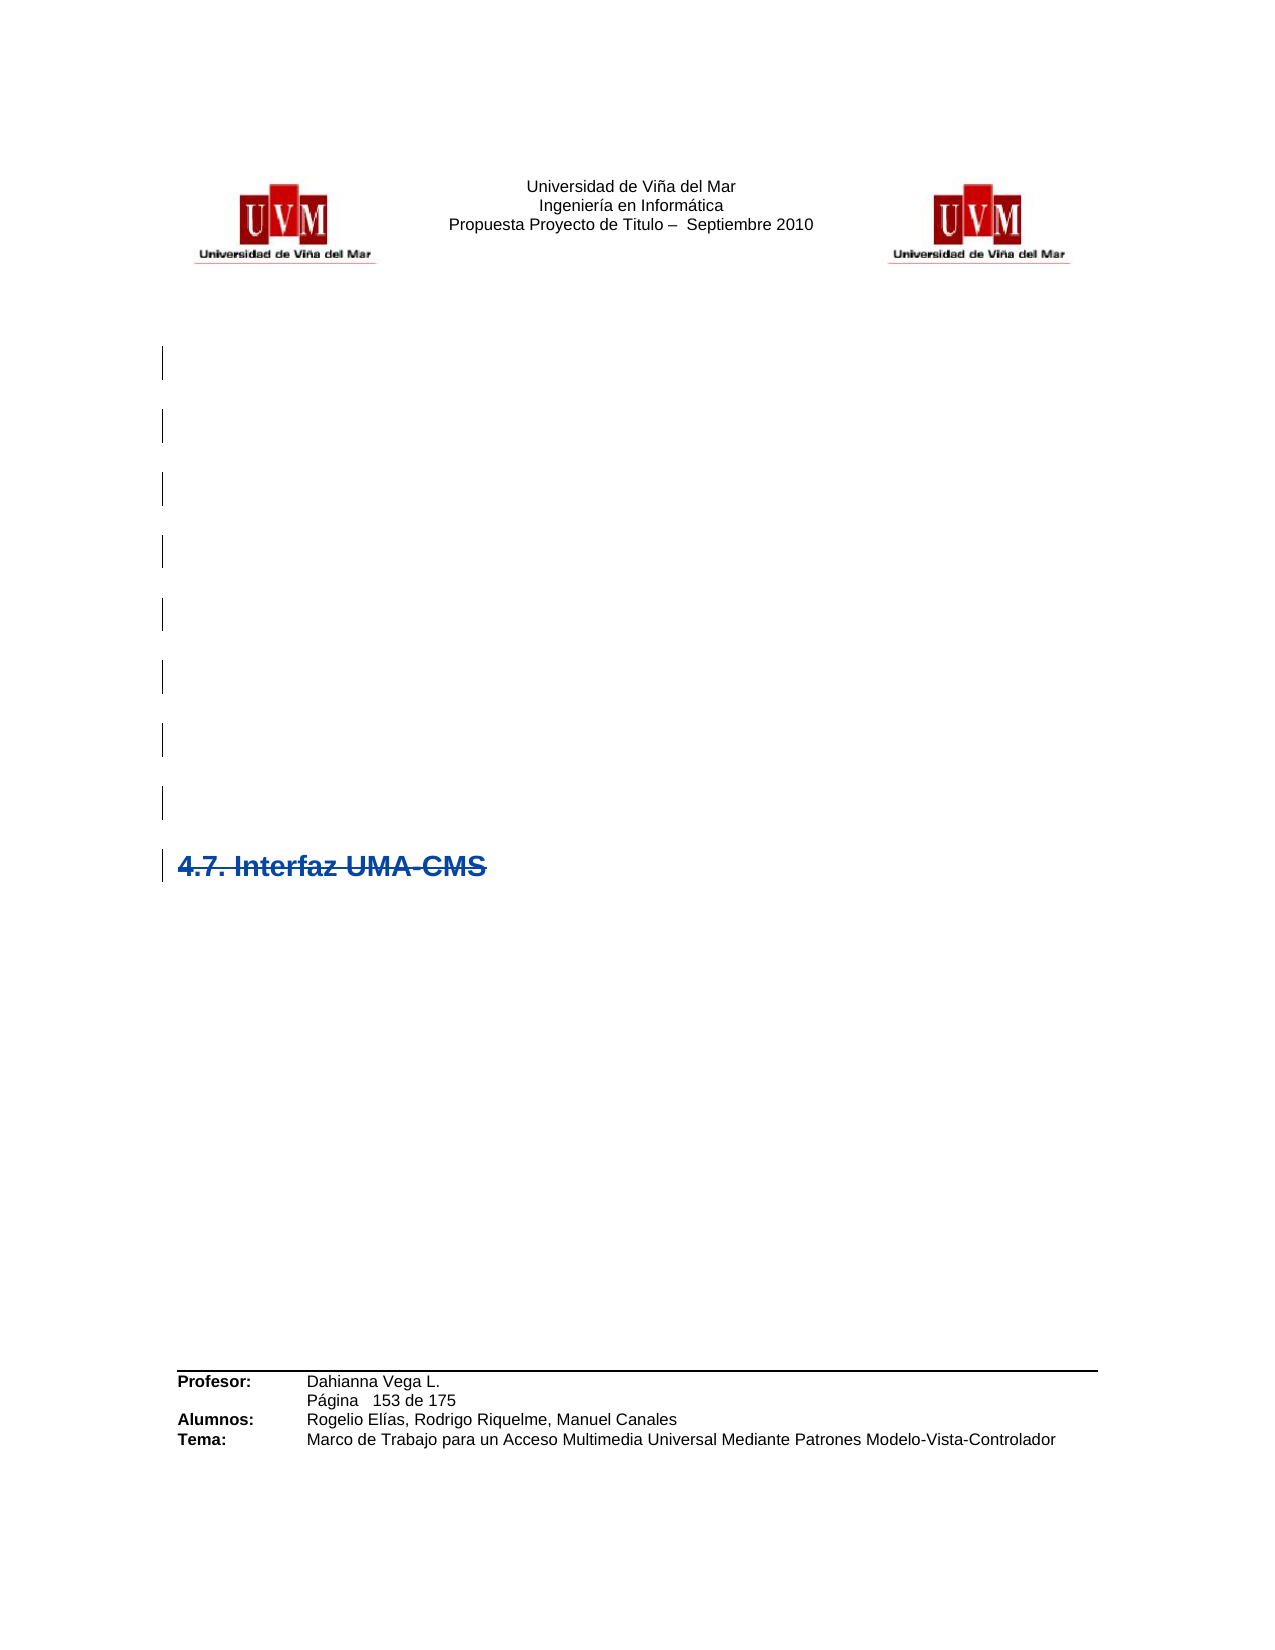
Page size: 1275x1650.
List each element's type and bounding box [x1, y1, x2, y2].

picture [871, 176, 1084, 267]
picture [177, 176, 390, 267]
